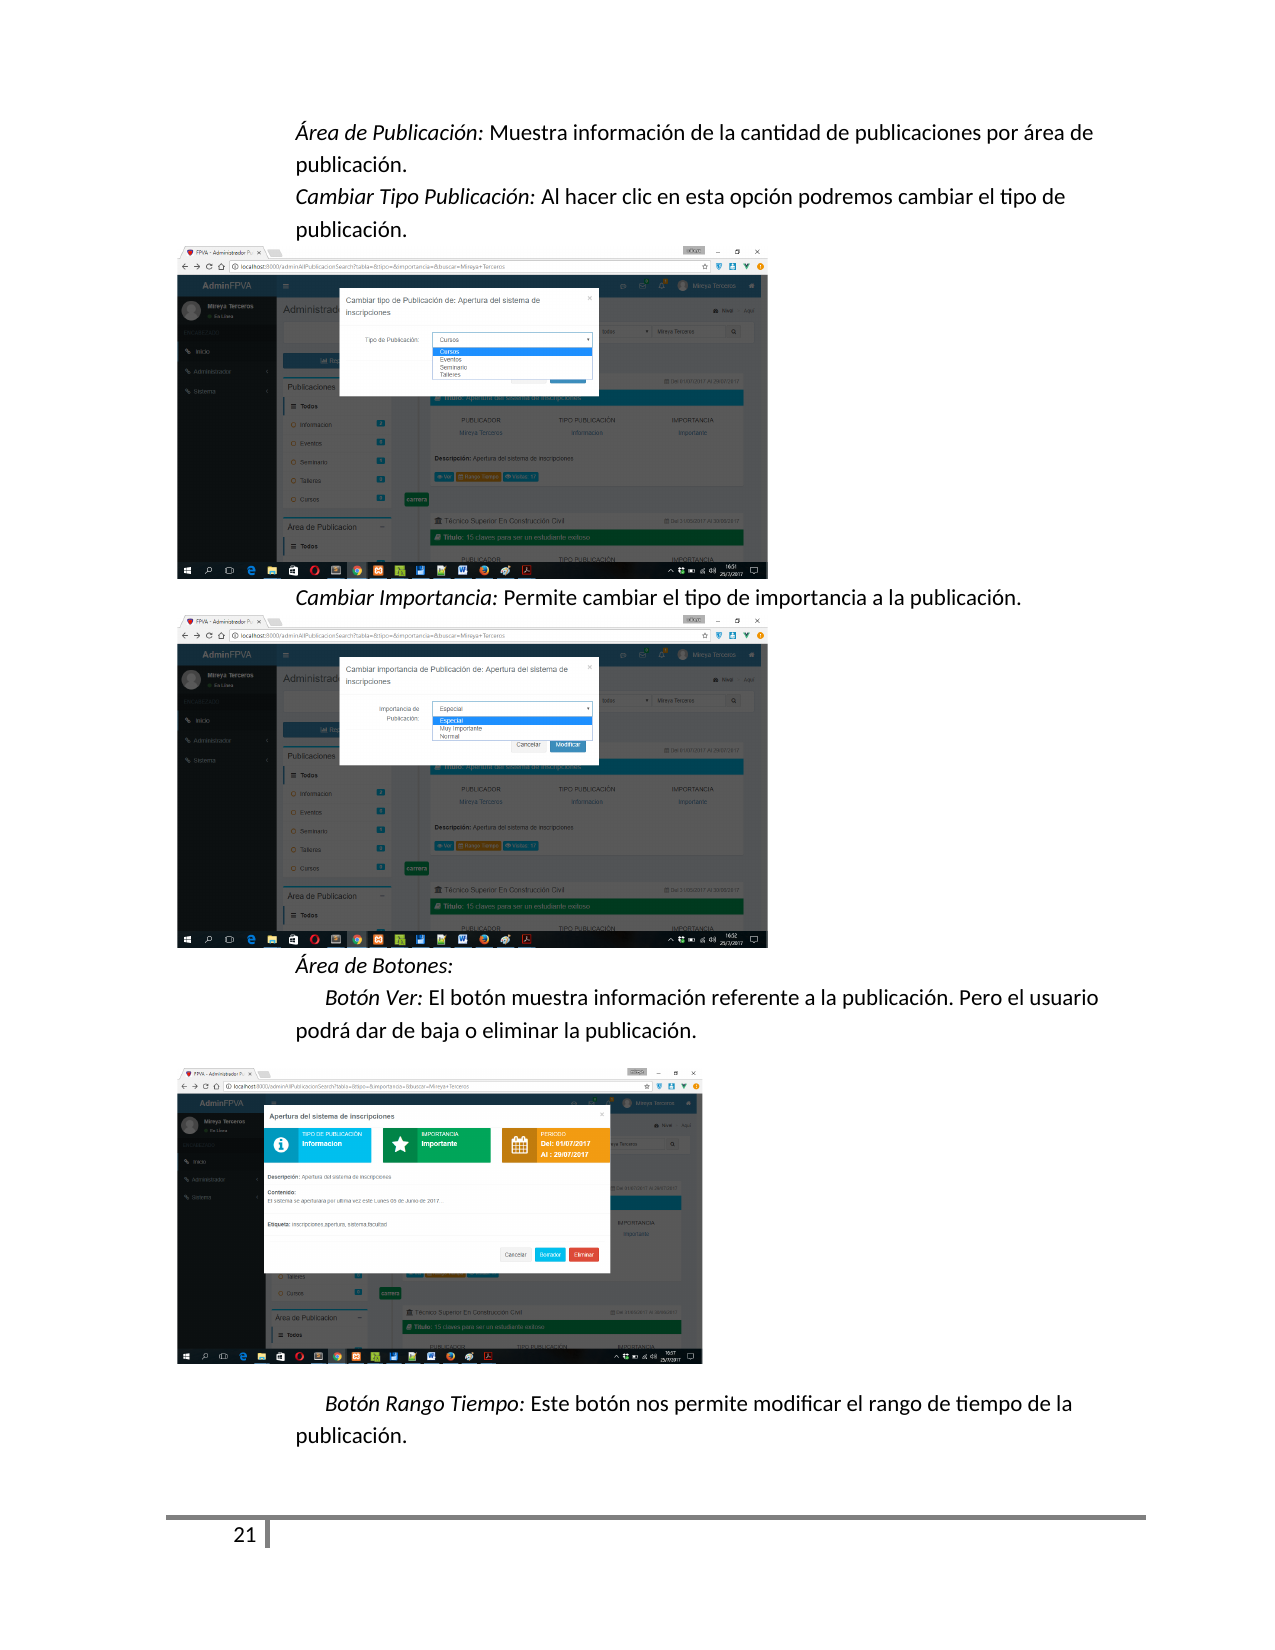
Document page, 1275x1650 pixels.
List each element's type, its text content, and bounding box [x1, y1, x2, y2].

list Área de Publicación: Muestra información de la cantidad de publicaciones por área de publicación. [295, 118, 1157, 178]
list Cambiar Tipo Publicación: Al hacer clic en esta opción podremos cambiar el tipo de publicación. [295, 182, 1157, 243]
list Botón Rango Tiempo: Este botón nos permite modificar el rango de tiempo de la publicación. [295, 1389, 1157, 1449]
list Área de Botones: [295, 951, 1157, 979]
list Cambiar Importancia: Permite cambiar el tipo de importancia a la publicación. [295, 583, 1157, 611]
picture [177, 1068, 703, 1364]
picture [177, 246, 768, 579]
list Botón Ver: El botón muestra información referente a la publicación. Pero el usuario podrá dar de baja o eliminar la publicación. [295, 983, 1157, 1044]
picture [177, 615, 768, 948]
